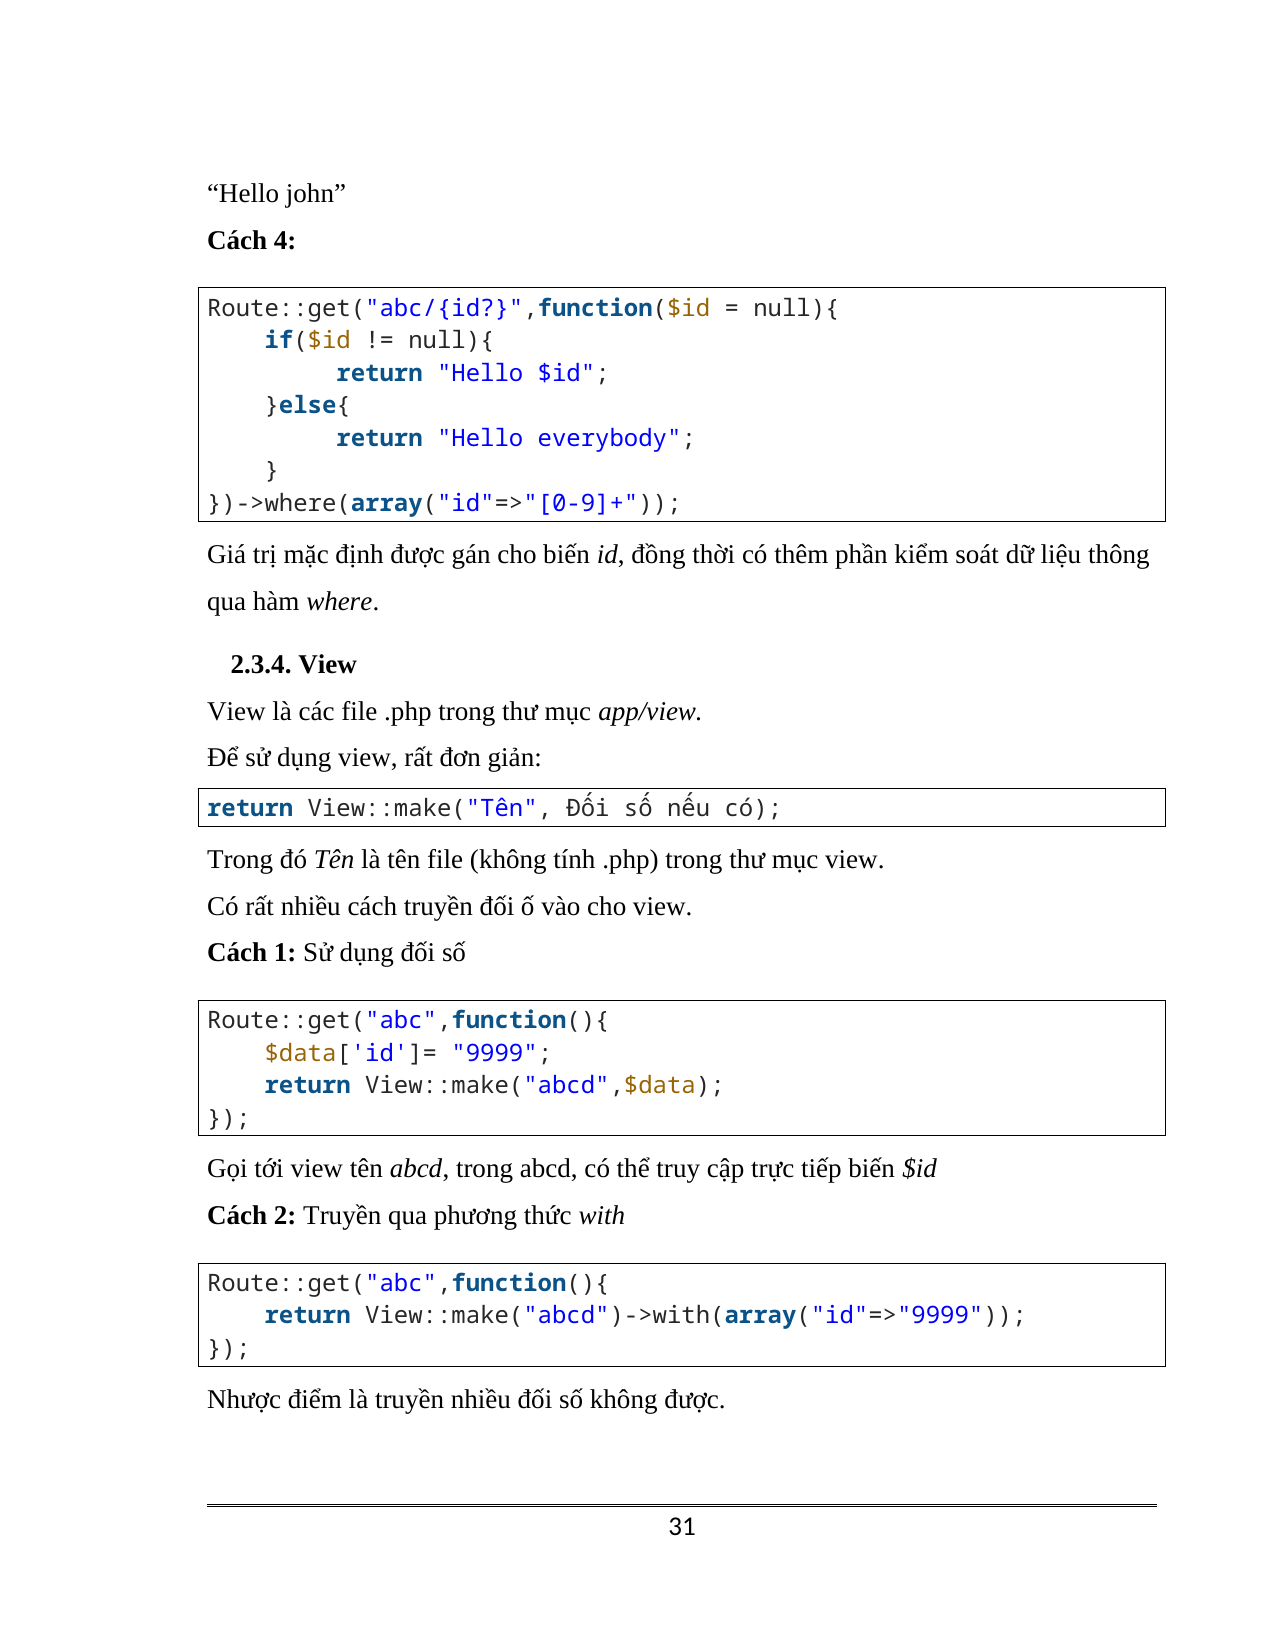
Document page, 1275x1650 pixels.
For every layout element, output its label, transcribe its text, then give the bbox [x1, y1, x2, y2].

list Để sử dụng view, rất đơn giản: [207, 741, 1157, 772]
subtitle View [230, 648, 1157, 679]
text if($id != null){ [207, 323, 1157, 356]
list “Hello john” [207, 177, 1157, 208]
list return View::make("Tên", Đối số nếu có); [199, 789, 1165, 826]
text Route::get("abc/{id?}",function($id = null){ [199, 288, 1165, 323]
list Có rất nhiều cách truyền đối ố vào cho view. [207, 890, 1157, 921]
text }else{ [207, 388, 1157, 421]
list View là các file .php trong thư mục app/view. [207, 694, 1157, 726]
text $data['id']= "9999"; [207, 1035, 1157, 1068]
text } [207, 453, 1157, 483]
text return View::make("abcd",$data); [207, 1068, 1157, 1097]
list })->where(array("id"=>"[0-9]+")); [199, 483, 1165, 521]
list }); [199, 1097, 1165, 1135]
list Nhược điểm là truyền nhiều đối số không được. [207, 1383, 1157, 1414]
list Cách 1: Sử dụng đối số [207, 936, 1157, 967]
list Cách 4: [207, 224, 1157, 255]
text return "Hello everybody"; [207, 421, 1157, 453]
text Route::get("abc",function(){ [199, 1264, 1165, 1298]
list }); [199, 1328, 1165, 1366]
list Cách 2: Truyền qua phương thức with [207, 1199, 1157, 1230]
text return "Hello $id"; [207, 356, 1157, 388]
text Route::get("abc",function(){ [199, 1001, 1165, 1035]
list Giá trị mặc định được gán cho biến id, đồng thời có thêm phần kiểm soát dữ liệu thông qua hàm where. [207, 538, 1157, 616]
list Trong đó Tên là tên file (không tính .php) trong thư mục view. [207, 843, 1157, 874]
list Gọi tới view tên abcd, trong abcd, có thể truy cập trực tiếp biến $id [207, 1153, 1157, 1184]
text return View::make("abcd")->with(array("id"=>"9999")); [207, 1298, 1157, 1328]
